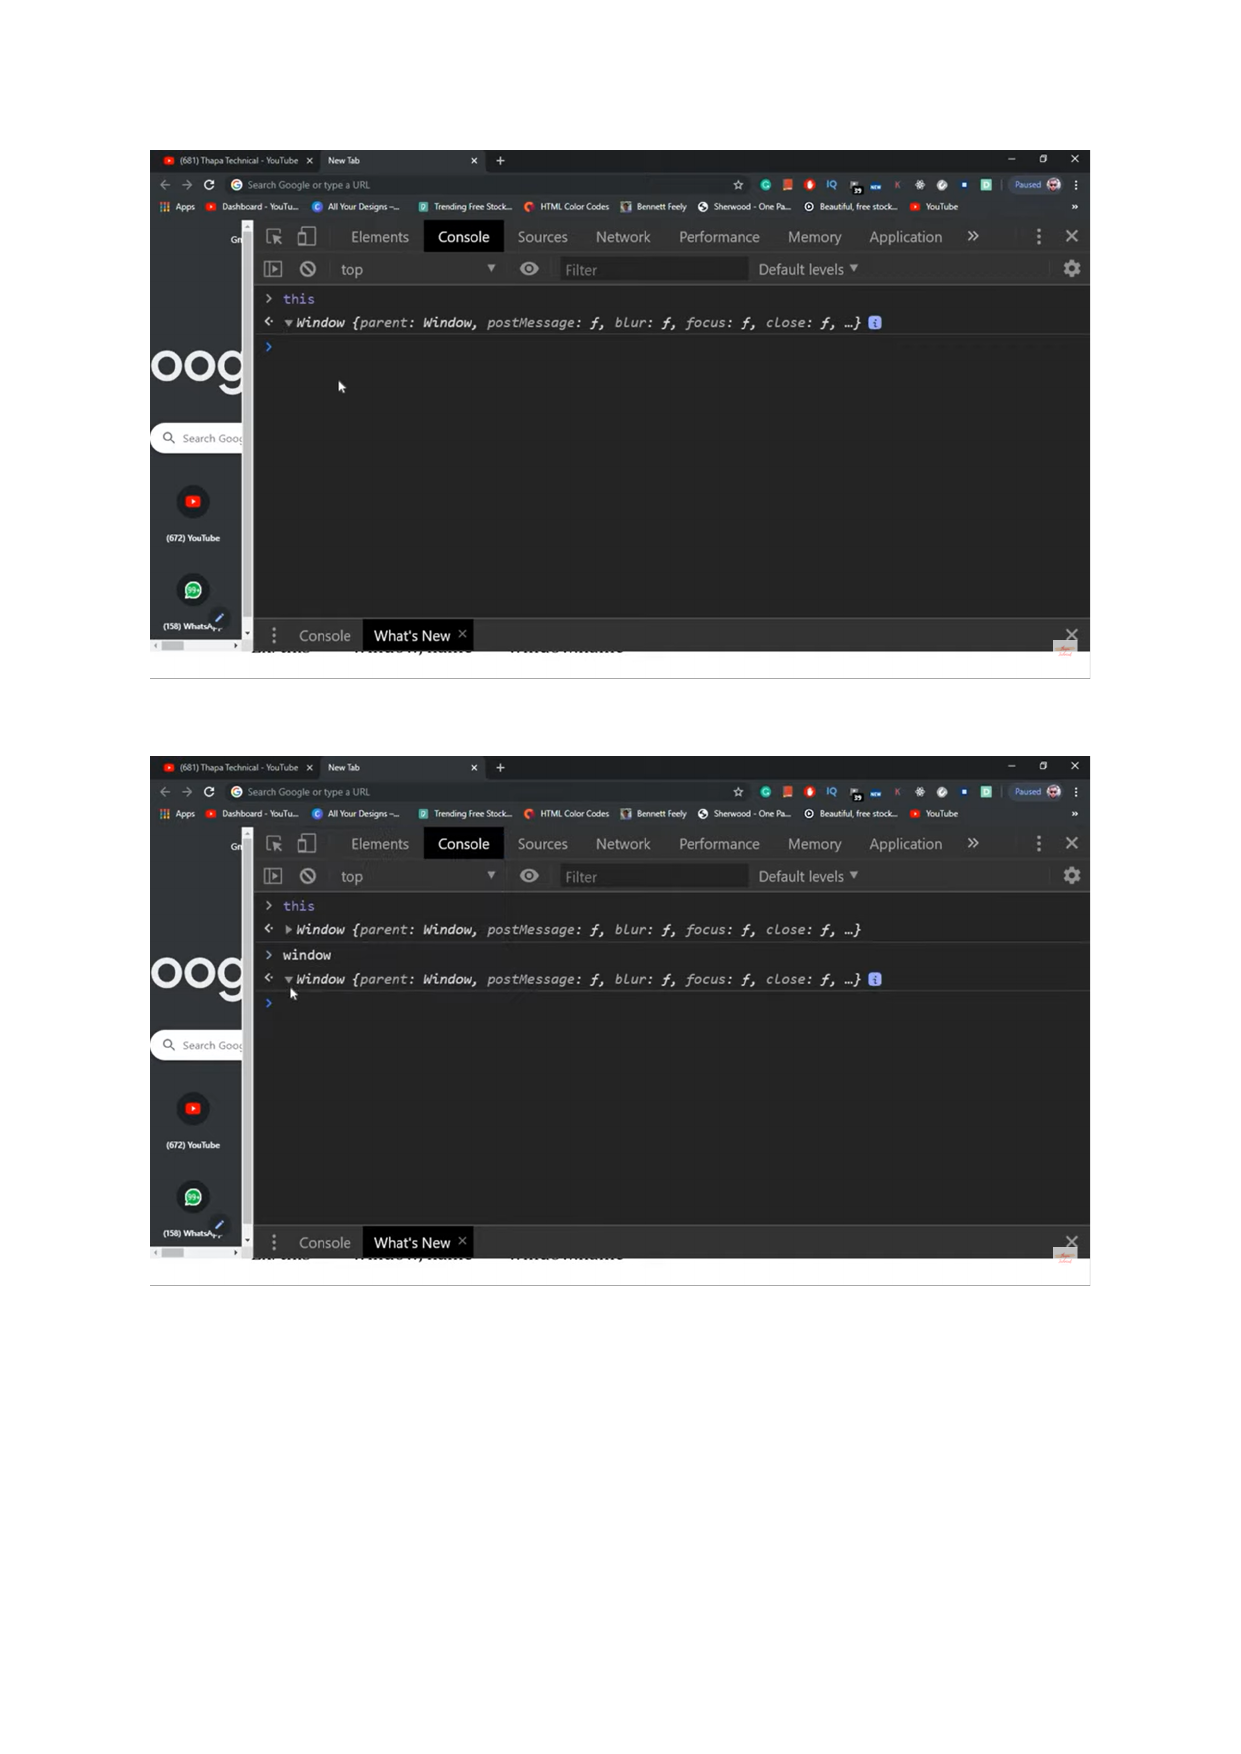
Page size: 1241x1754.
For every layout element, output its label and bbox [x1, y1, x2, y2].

picture [150, 150, 1091, 679]
picture [150, 756, 1091, 1286]
